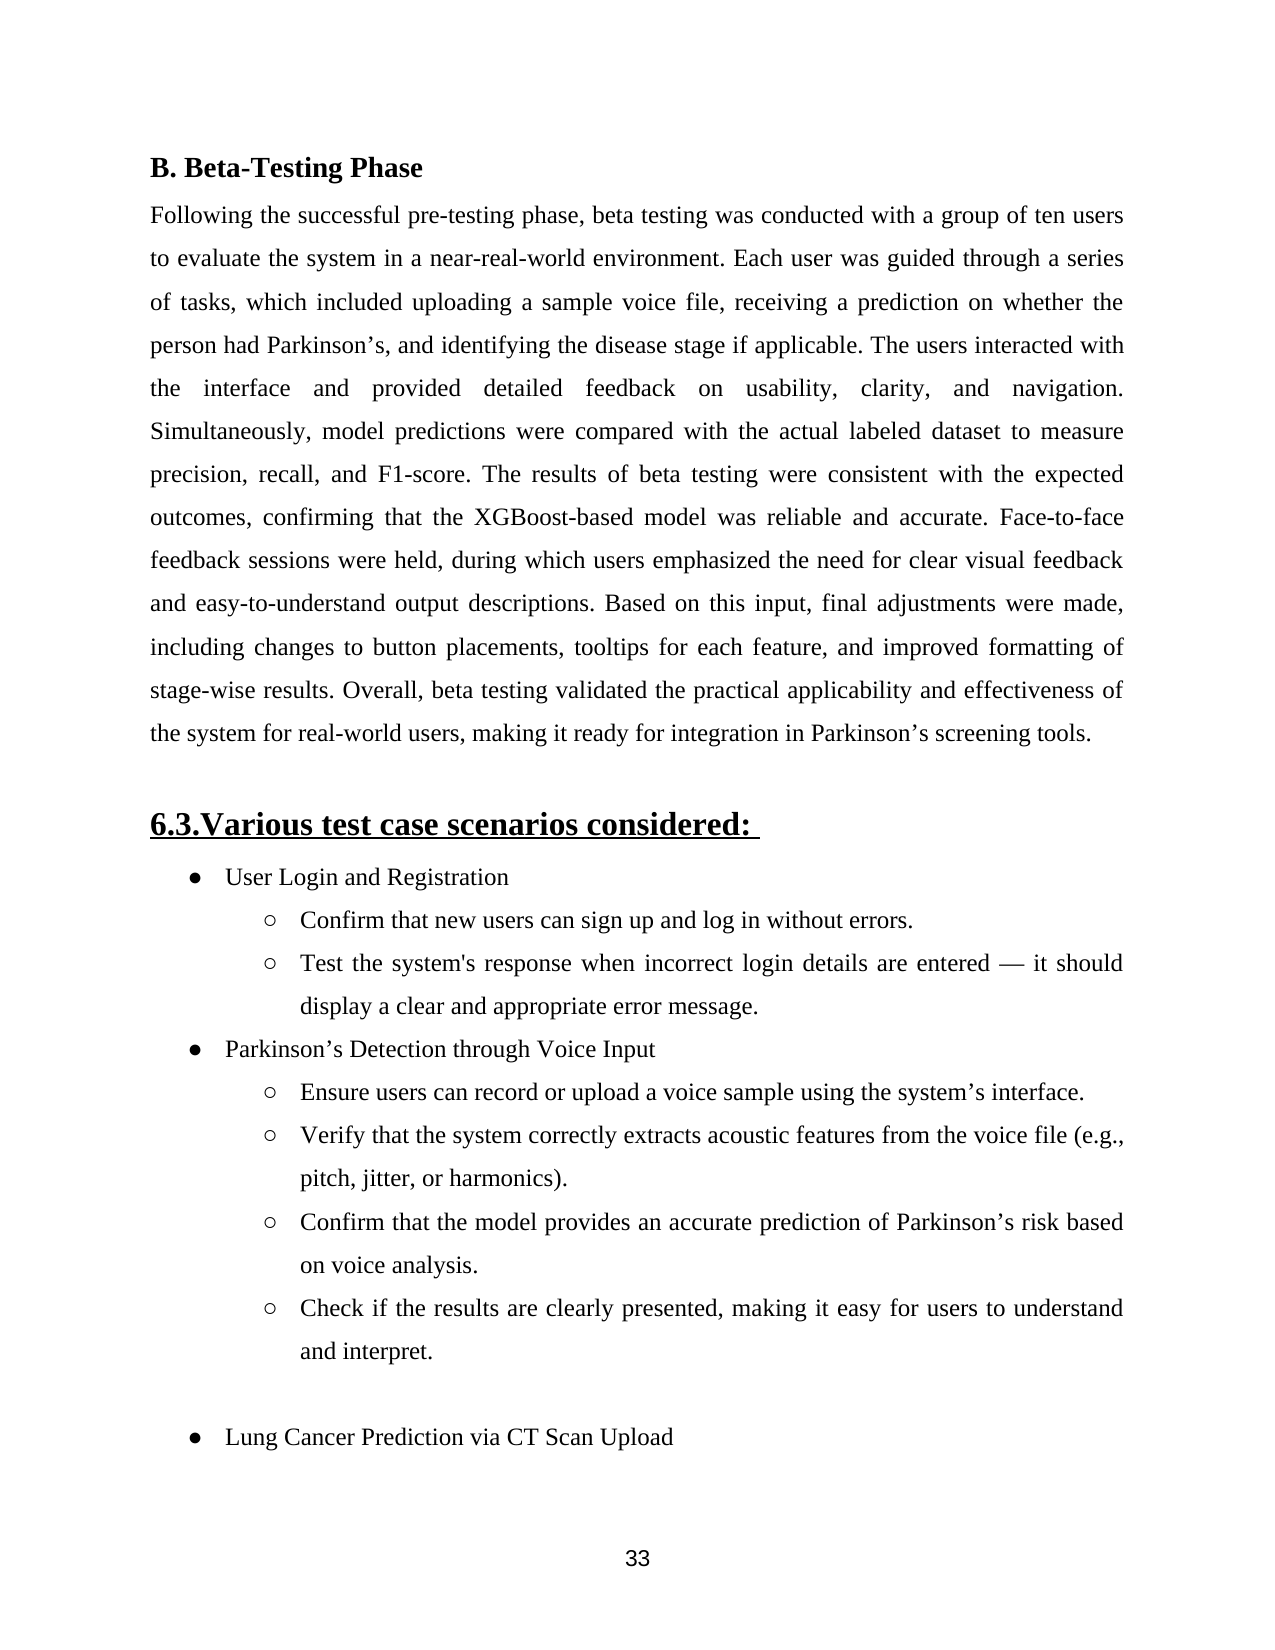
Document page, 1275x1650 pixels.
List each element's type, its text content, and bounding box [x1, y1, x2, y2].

list User Login and Registration [187, 862, 1125, 890]
list Verify that the system correctly extracts acoustic features from the voice file (e.g., pitch, jitter, or harmonics). [262, 1120, 1125, 1192]
list Lung Cancer Prediction via CT Scan Upload [187, 1422, 1125, 1451]
list Parkinson’s Detection through Voice Input [187, 1034, 1125, 1063]
list Ensure users can record or upload a voice sample using the system’s interface. [262, 1077, 1125, 1106]
list Confirm that new users can sign up and log in without errors. [262, 905, 1125, 933]
list Confirm that the model provides an accurate prediction of Parkinson’s risk based on voice analysis. [262, 1207, 1125, 1278]
text B. Beta-Testing Phase [150, 150, 1125, 183]
list Test the system's response when incorrect login details are entered — it should display a clear and appropriate error message. [262, 948, 1125, 1020]
list Check if the results are clearly presented, making it easy for users to understand and interpret. [262, 1293, 1125, 1365]
text Following the successful pre-testing phase, beta testing was conducted with a group of ten users to evaluate the system in a near-real-world environment. Each user was guided through a series of tasks, which included uploading a sample voice file, receiving a prediction on whether the person had Parkinson’s, and identifying the disease stage if applicable. The users interacted with the interface and provided detailed feedback on usability, clarity, and navigation. Simultaneously, model predictions were compared with the actual labeled dataset to measure precision, recall, and F1-score. The results of beta testing were consistent with the expected outcomes, confirming that the XGBoost-based model was reliable and accurate. Face-to-face feedback sessions were held, during which users emphasized the need for clear visual feedback and easy-to-understand output descriptions. Based on this input, final adjustments were made, including changes to button placements, tooltips for each feature, and improved formatting of stage-wise results. Overall, beta testing validated the practical applicability and effectiveness of the system for real-world users, making it ready for integration in Parkinson’s screening tools. [150, 200, 1125, 747]
text 6.3.Various test case scenarios considered: [150, 804, 1125, 842]
